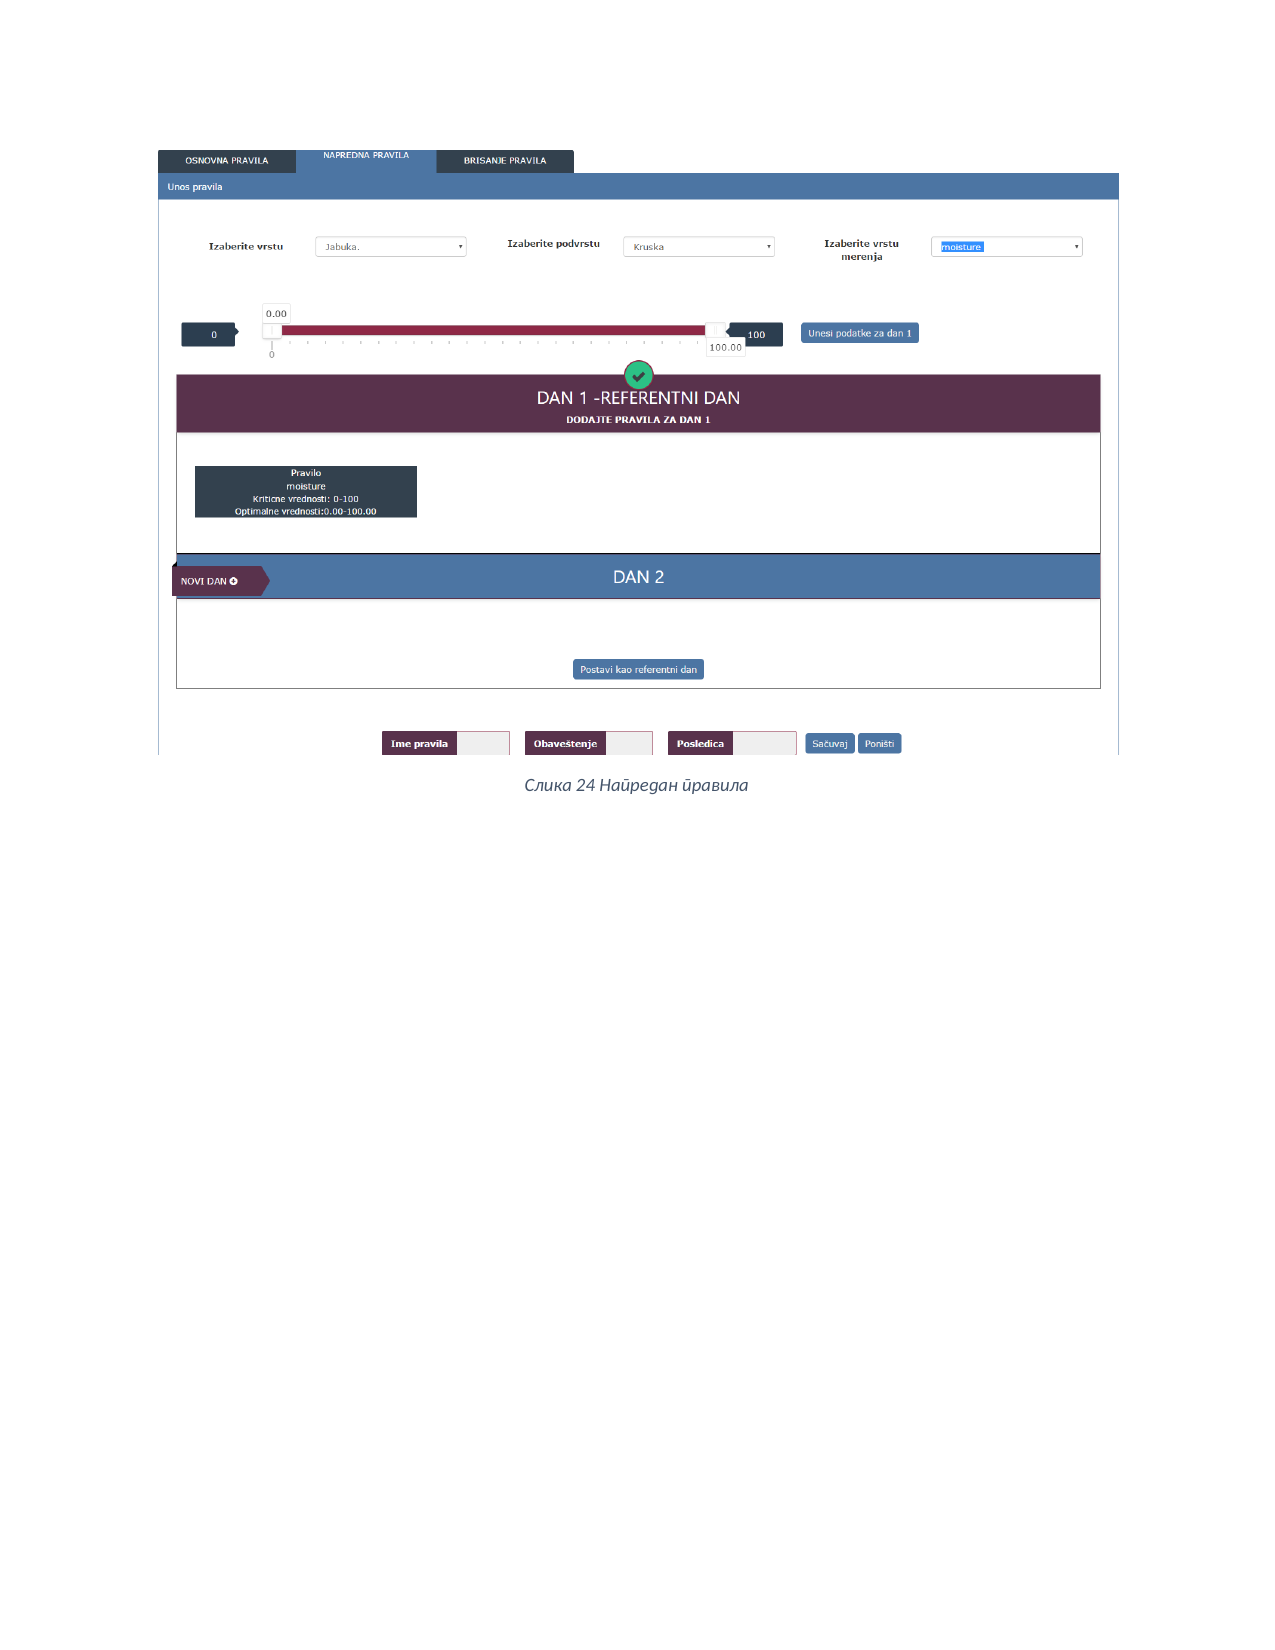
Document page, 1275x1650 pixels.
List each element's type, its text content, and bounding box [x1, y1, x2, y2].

picture [150, 150, 1125, 755]
text Слика 24 Напредан правила [150, 773, 1125, 796]
